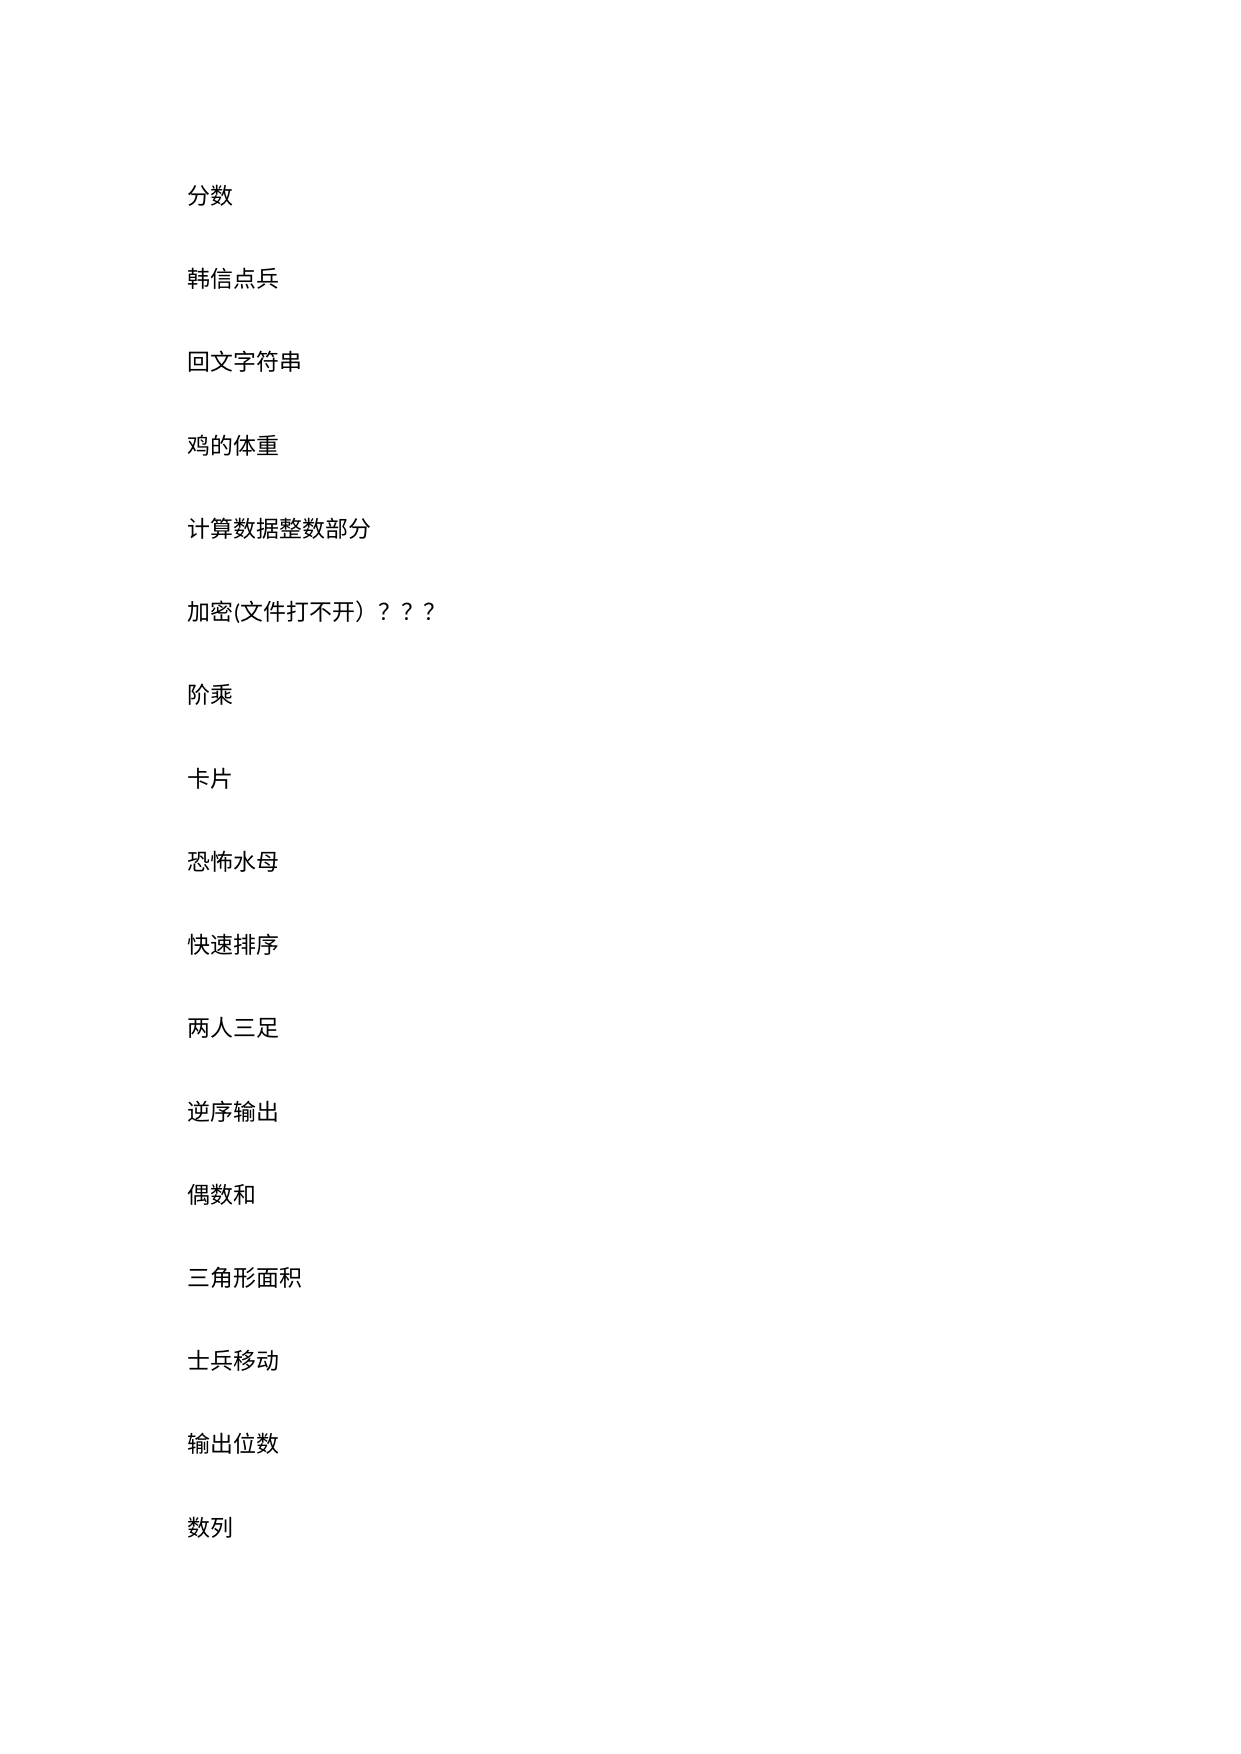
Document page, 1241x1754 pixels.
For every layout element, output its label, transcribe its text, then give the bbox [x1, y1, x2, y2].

text 卡片 [187, 744, 1053, 809]
text 三角形面积 [187, 1244, 1053, 1309]
text 韩信点兵 [187, 245, 1053, 310]
text 计算数据整数部分 [187, 495, 1053, 560]
text 逆序输出 [187, 1077, 1053, 1142]
text 恐怖水母 [187, 828, 1053, 893]
text 鸡的体重 [187, 412, 1053, 477]
text 输出位数 [187, 1410, 1053, 1475]
text 加密(文件打不开）？？？ [187, 578, 1053, 643]
text 快速排序 [187, 911, 1053, 976]
text 回文字符串 [187, 328, 1053, 393]
text 数列 [187, 1494, 1053, 1559]
text 阶乘 [187, 661, 1053, 726]
text 分数 [187, 162, 1053, 227]
text 偶数和 [187, 1161, 1053, 1226]
text 士兵移动 [187, 1327, 1053, 1392]
text 两人三足 [187, 994, 1053, 1059]
